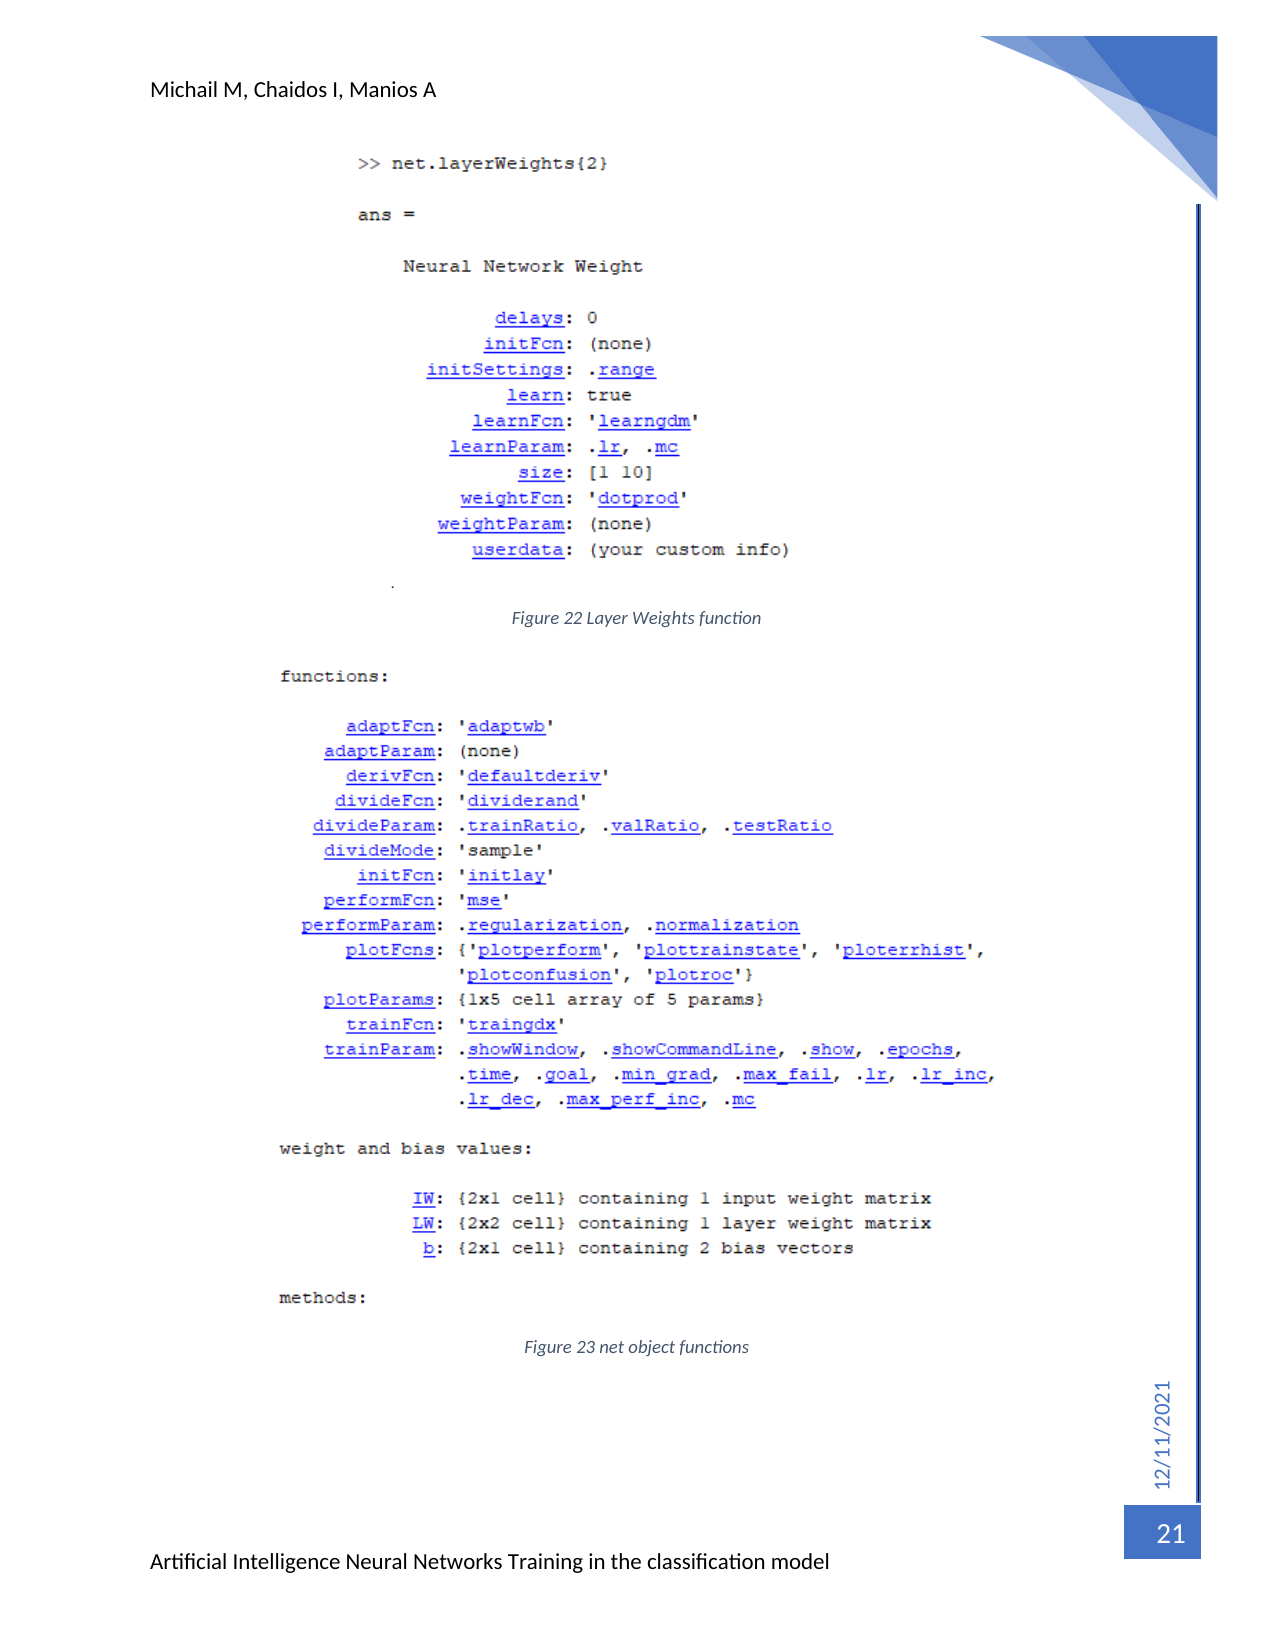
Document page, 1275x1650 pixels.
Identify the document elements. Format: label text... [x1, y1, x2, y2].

text Figure 23 net object functions [150, 1336, 1125, 1358]
picture [244, 650, 1031, 1317]
picture [356, 150, 920, 588]
picture [978, 36, 1218, 201]
text Figure 22 Layer Weights function [150, 607, 1125, 629]
